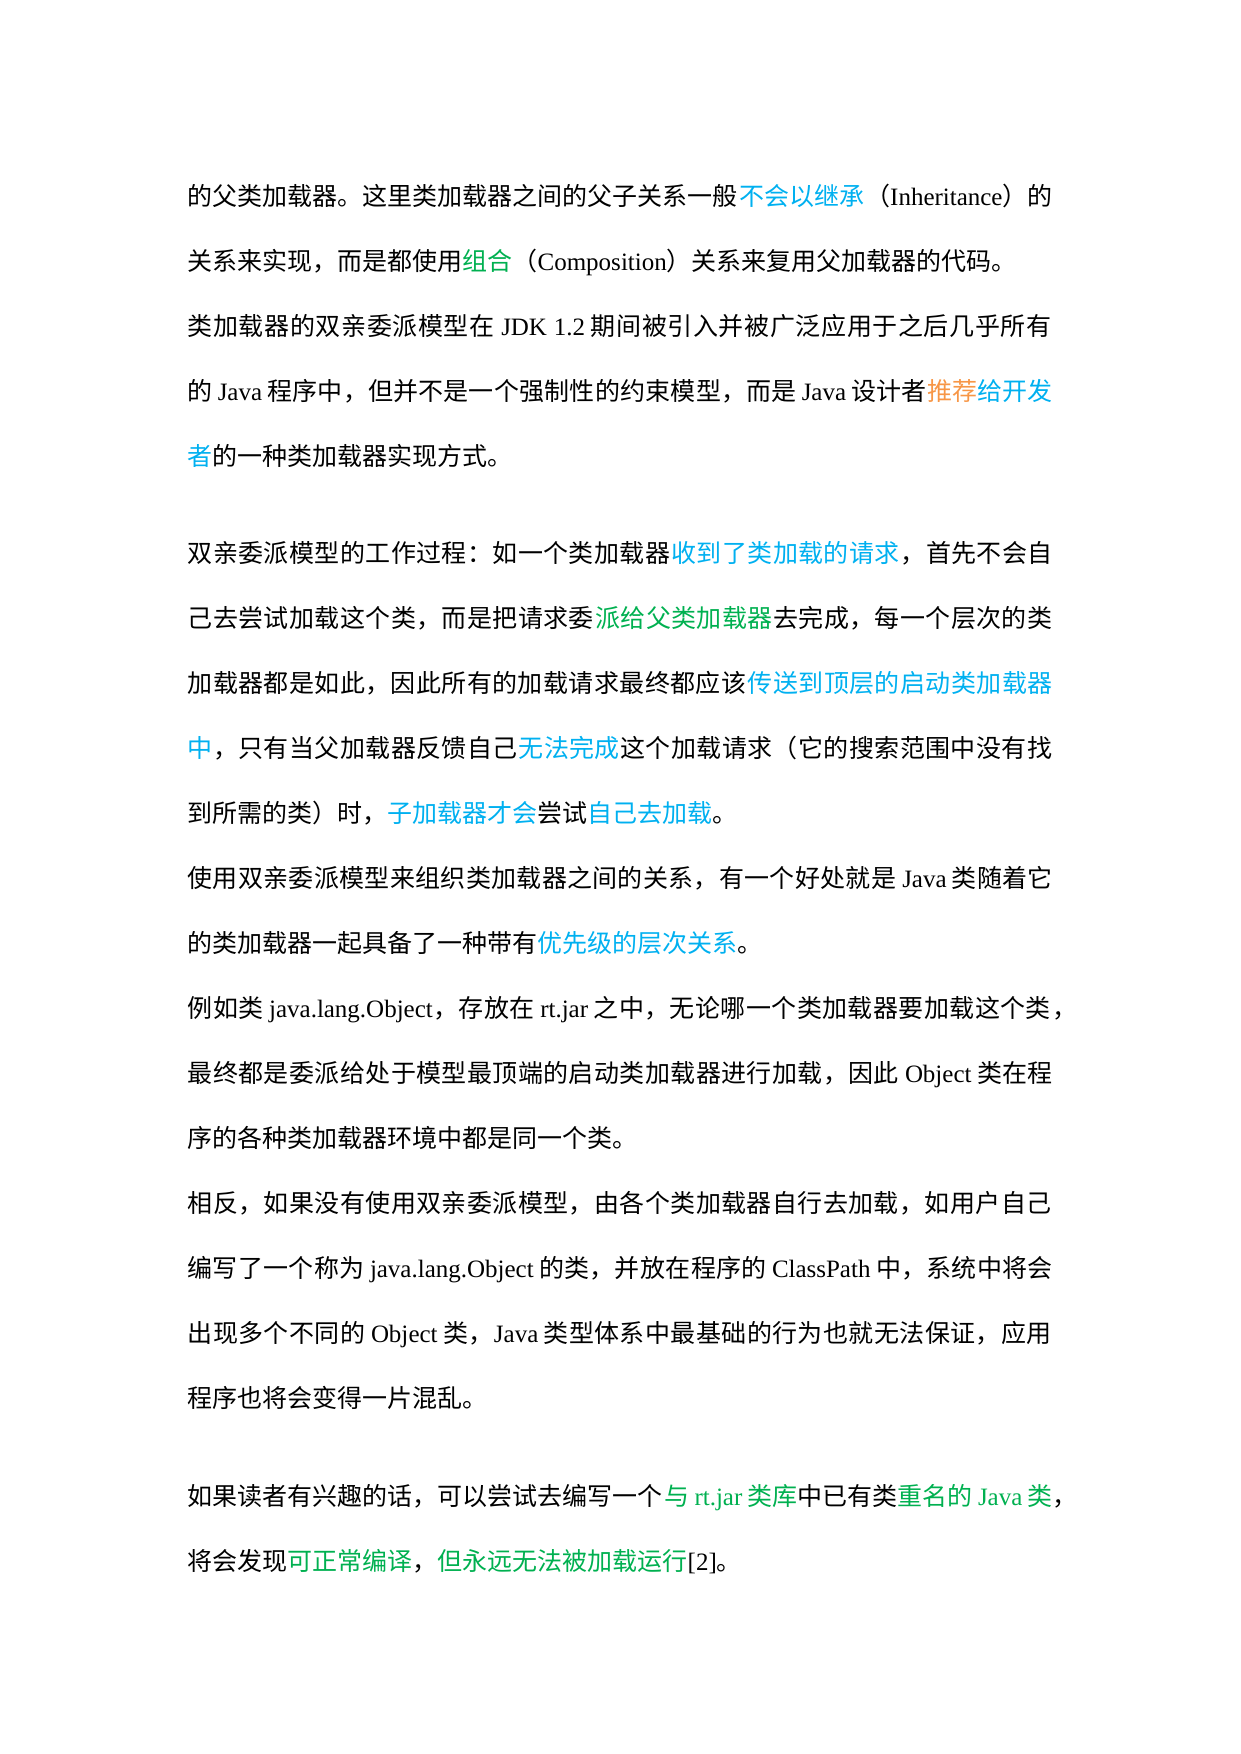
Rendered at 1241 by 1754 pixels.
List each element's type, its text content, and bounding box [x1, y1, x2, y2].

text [187, 162, 1053, 292]
text 使用双亲委派模型来组织类加载器之间的关系，有一个好处就是Java类随着它的类加载器一起具备了一种带有优先级的层次关系。 [187, 844, 1053, 974]
text 如果读者有兴趣的话，可以尝试去编写一个与rt.jar类库中已有类重名的Java类，将会发现可正常编译，但永远无法被加载运行[2]。 [187, 1462, 1053, 1592]
text 例如类java.lang.Object，存放在rt.jar之中，无论哪一个类加载器要加载这个类，最终都是委派给处于模型最顶端的启动类加载器进行加载，因此Object类在程序的各种类加载器环境中都是同一个类。 [187, 974, 1053, 1169]
text 双亲委派模型的工作过程：如一个类加载器收到了类加载的请求，首先不会自己去尝试加载这个类，而是把请求委派给父类加载器去完成，每一个层次的类加载器都是如此，因此所有的加载请求最终都应该传送到顶层的启动类加载器中，只有当父加载器反馈自己无法完成这个加载请求（它的搜索范围中没有找到所需的类）时，子加载器才会尝试自己去加载。 [187, 519, 1053, 844]
text 相反，如果没有使用双亲委派模型，由各个类加载器自行去加载，如用户自己编写了一个称为java.lang.Object的类，并放在程序的ClassPath中，系统中将会出现多个不同的Object类，Java类型体系中最基础的行为也就无法保证，应用程序也将会变得一片混乱。 [187, 1169, 1053, 1429]
text 类加载器的双亲委派模型在JDK 1.2期间被引入并被广泛应用于之后几乎所有的Java程序中，但并不是一个强制性的约束模型，而是Java设计者推荐给开发者的一种类加载器实现方式。 [187, 292, 1053, 487]
